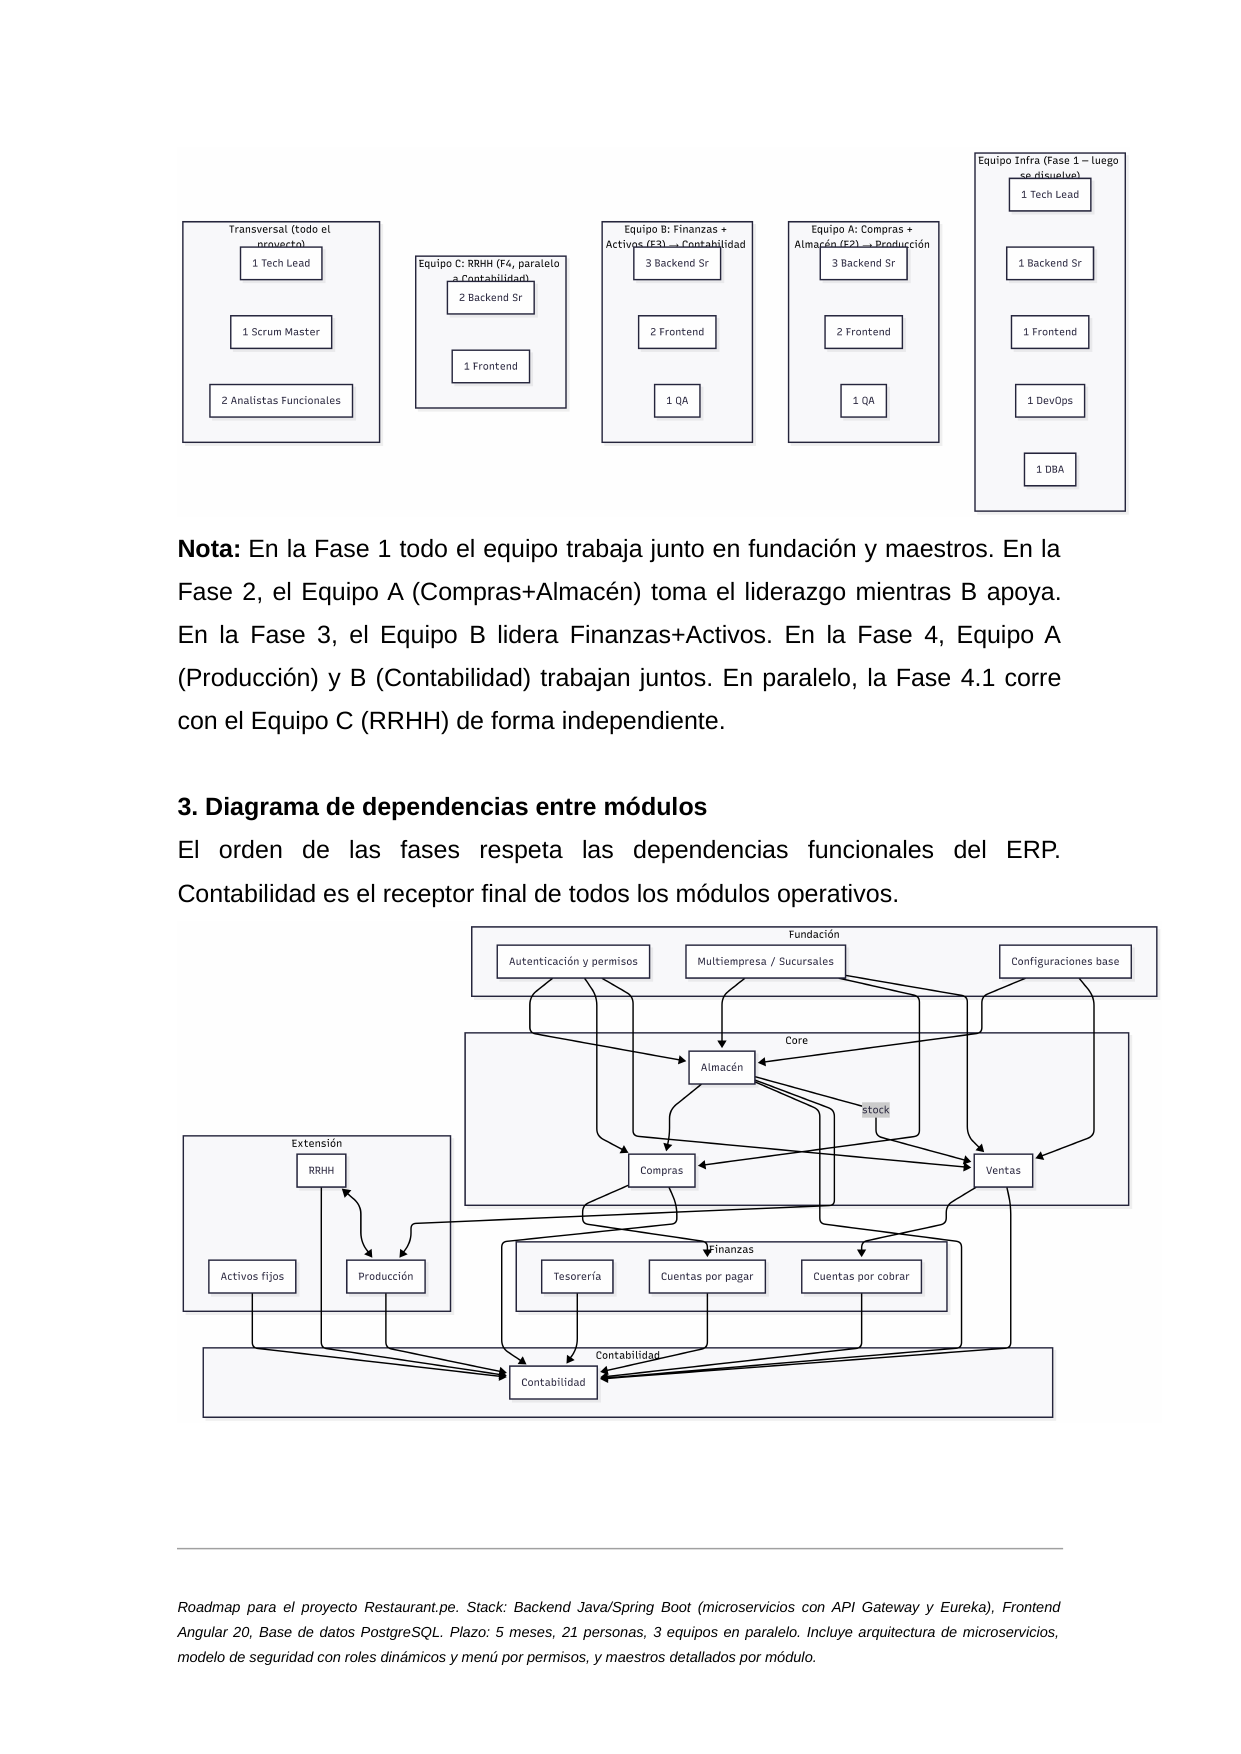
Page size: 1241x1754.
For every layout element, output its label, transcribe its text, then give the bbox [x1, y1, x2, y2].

picture [177, 921, 1163, 1423]
picture [177, 147, 1131, 517]
text 3. Diagrama de dependencias entre módulos [177, 792, 1063, 821]
text El orden de las fases respeta las dependencias funcionales del ERP. Contabilidad es el receptor final de todos los módulos operativos. [177, 836, 1063, 907]
text Nota: En la Fase 1 todo el equipo trabaja junto en fundación y maestros. En la Fase 2, el Equipo A (Compras+Almacén) toma el liderazgo mientras B apoya. En la Fase 3, el Equipo B lidera Finanzas+Activos. En la Fase 4, Equipo A (Producción) y B (Contabilidad) trabajan juntos. En paralelo, la Fase 4.1 corre con el Equipo C (RRHH) de forma independiente. [177, 534, 1063, 735]
